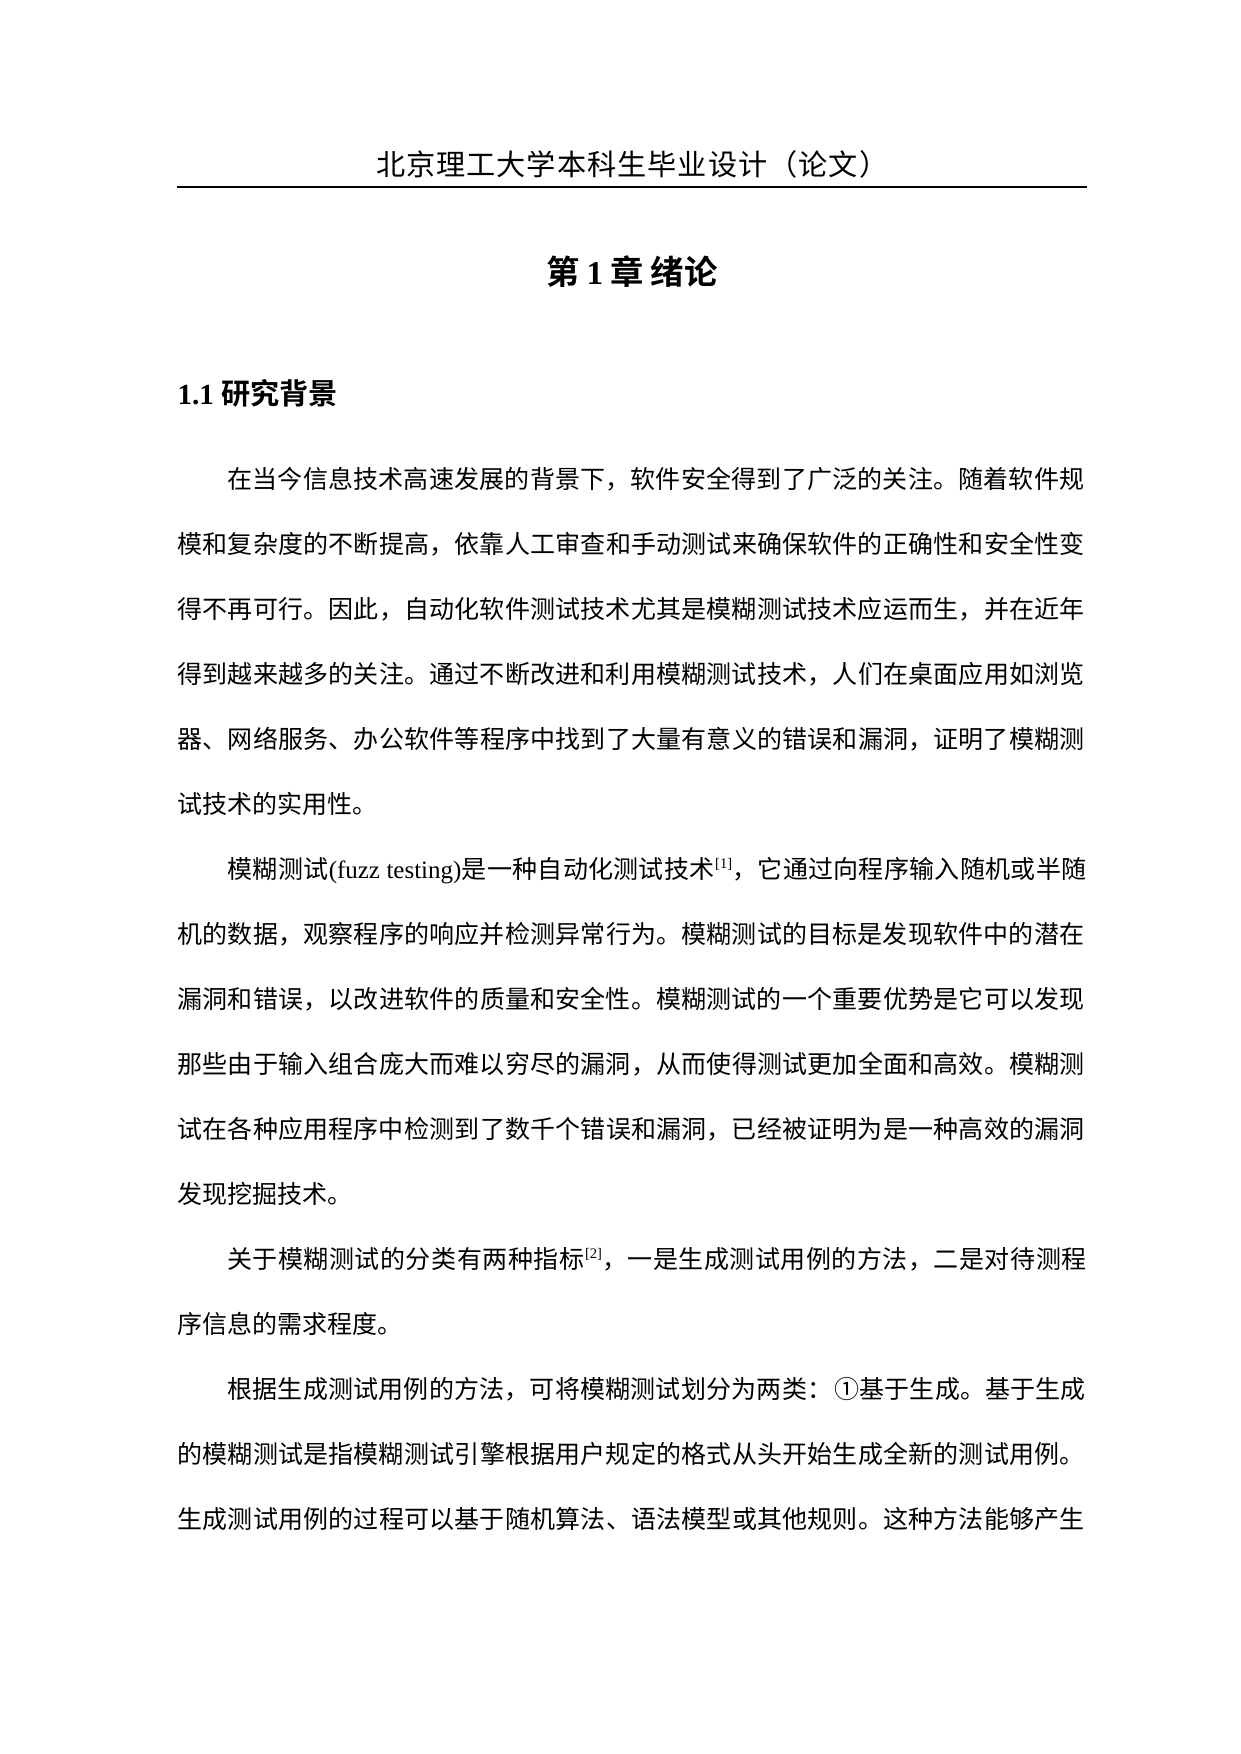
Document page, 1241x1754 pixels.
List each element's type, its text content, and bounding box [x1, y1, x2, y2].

text 第1章 绪论 [177, 237, 1087, 302]
text 关于模糊测试的分类有两种指标[2]，一是生成测试用例的方法，二是对待测程序信息的需求程度。 [177, 1225, 1087, 1355]
text 在当今信息技术高速发展的背景下，软件安全得到了广泛的关注。随着软件规模和复杂度的不断提高，依靠人工审查和手动测试来确保软件的正确性和安全性变得不再可行。因此，自动化软件测试技术尤其是模糊测试技术应运而生，并在近年得到越来越多的关注。通过不断改进和利用模糊测试技术，人们在桌面应用如浏览器、网络服务、办公软件等程序中找到了大量有意义的错误和漏洞，证明了模糊测试技术的实用性。 [177, 445, 1087, 835]
text 1.1 研究背景 [177, 359, 1087, 424]
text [177, 1355, 1087, 1550]
text 模糊测试(fuzz testing)是一种自动化测试技术[1]，它通过向程序输入随机或半随机的数据，观察程序的响应并检测异常行为。模糊测试的目标是发现软件中的潜在漏洞和错误，以改进软件的质量和安全性。模糊测试的一个重要优势是它可以发现那些由于输入组合庞大而难以穷尽的漏洞，从而使得测试更加全面和高效。模糊测试在各种应用程序中检测到了数千个错误和漏洞，已经被证明为是一种高效的漏洞发现挖掘技术。 [177, 835, 1087, 1225]
